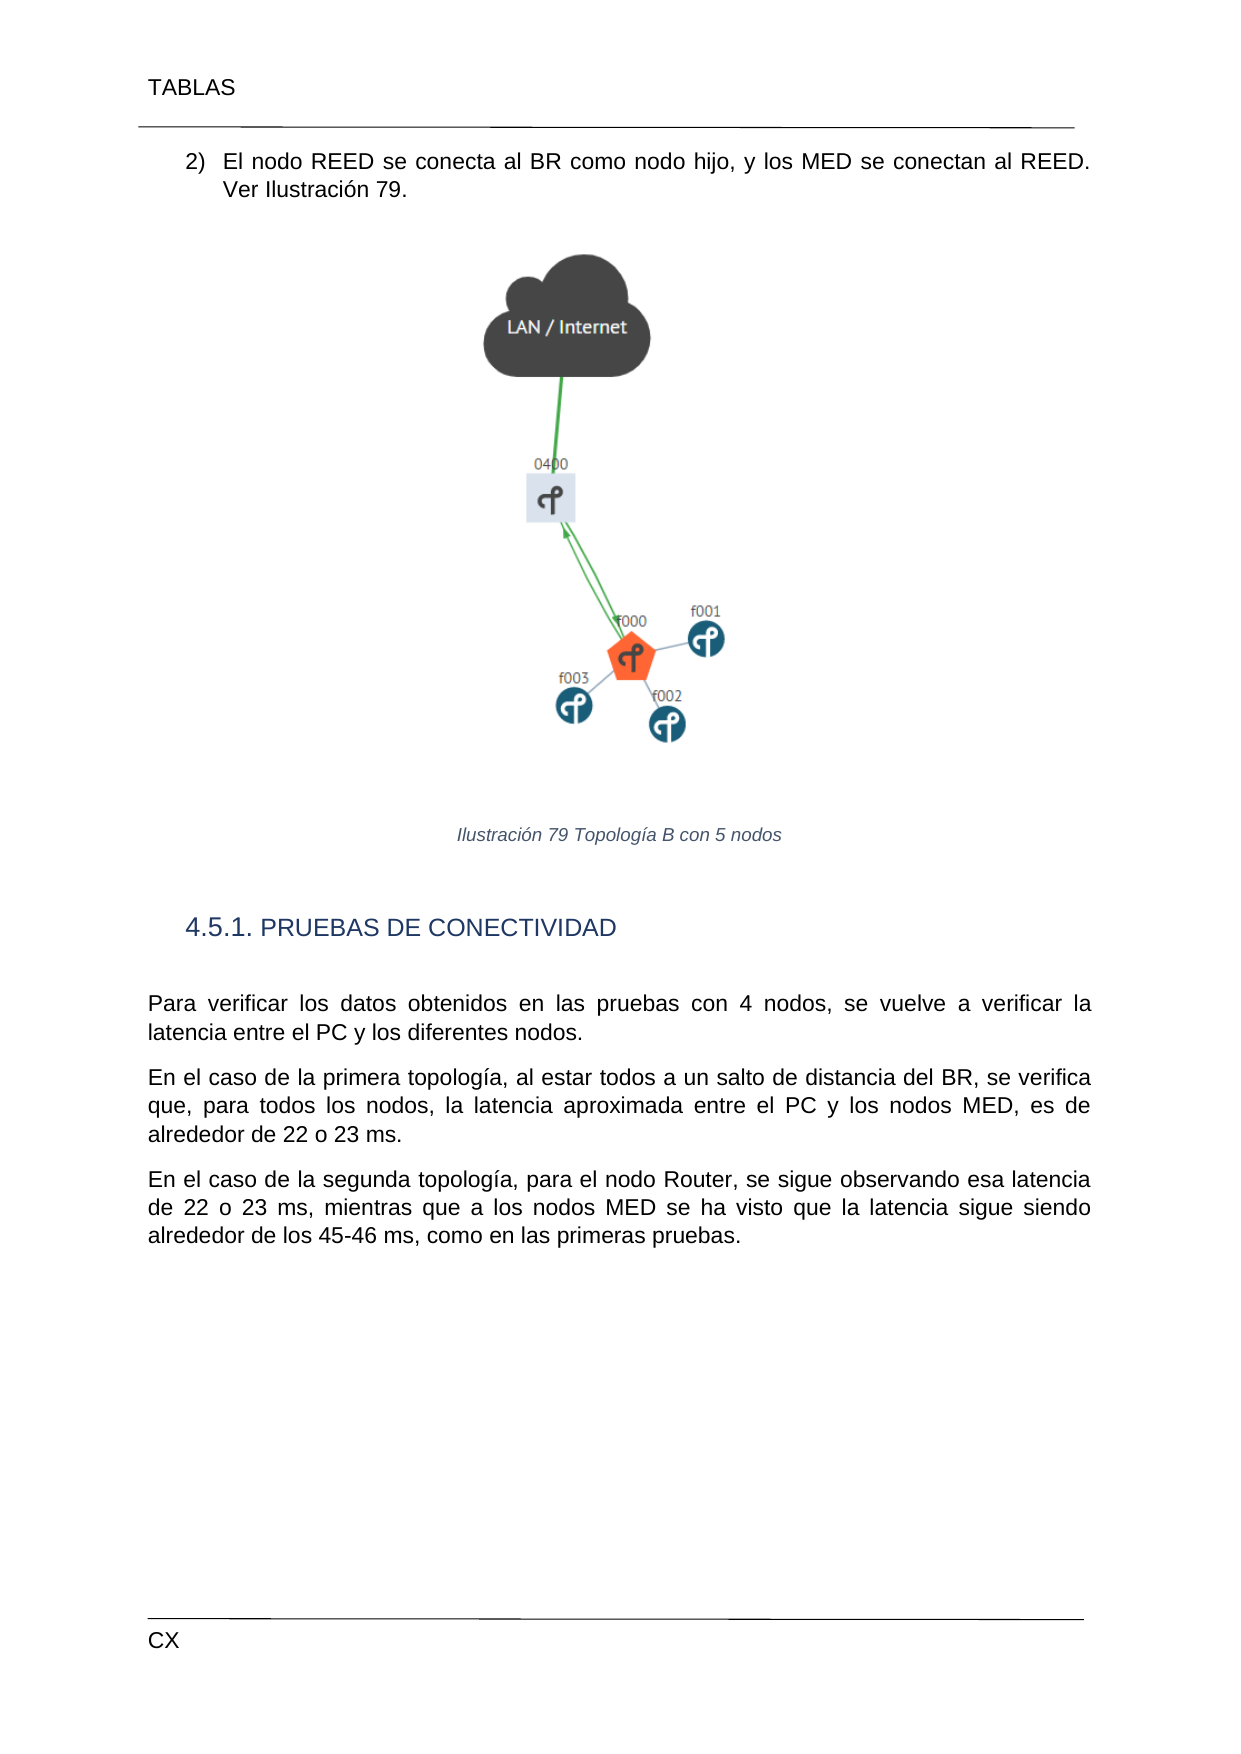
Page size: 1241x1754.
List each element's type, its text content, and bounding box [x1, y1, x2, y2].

text En el caso de la primera topología, al estar todos a un salto de distancia del BR, se verifica que para todos los nodos, la latencia aproximada entre el PC y los nodos MED, es de alrededor de 22 o 23 ms. [148, 1064, 1092, 1147]
list El nodo REED se conecta al BR como nodo hijo, y los MED se conectan al REED. [185, 148, 1092, 202]
subtitle PRUEBAS DE CONECTIVIDAD [185, 911, 1092, 942]
text Ilustración Topología B con 5 nodos [148, 824, 1092, 845]
picture [434, 221, 806, 805]
text Para verificar los datos obtenidos en las pruebas con 4 nodos, se vuelve a verificar la latencia entre el PC y los diferentes nodos. [148, 990, 1092, 1045]
text En el caso de la segunda topología, para el nodo Router, se sigue observando esa latencia de 22 o 23 ms, mientras que a los nodos MED se ha visto que la latencia sigue siendo alrededor de los 45-46 ms, como en las primeras pruebas. [148, 1166, 1092, 1249]
